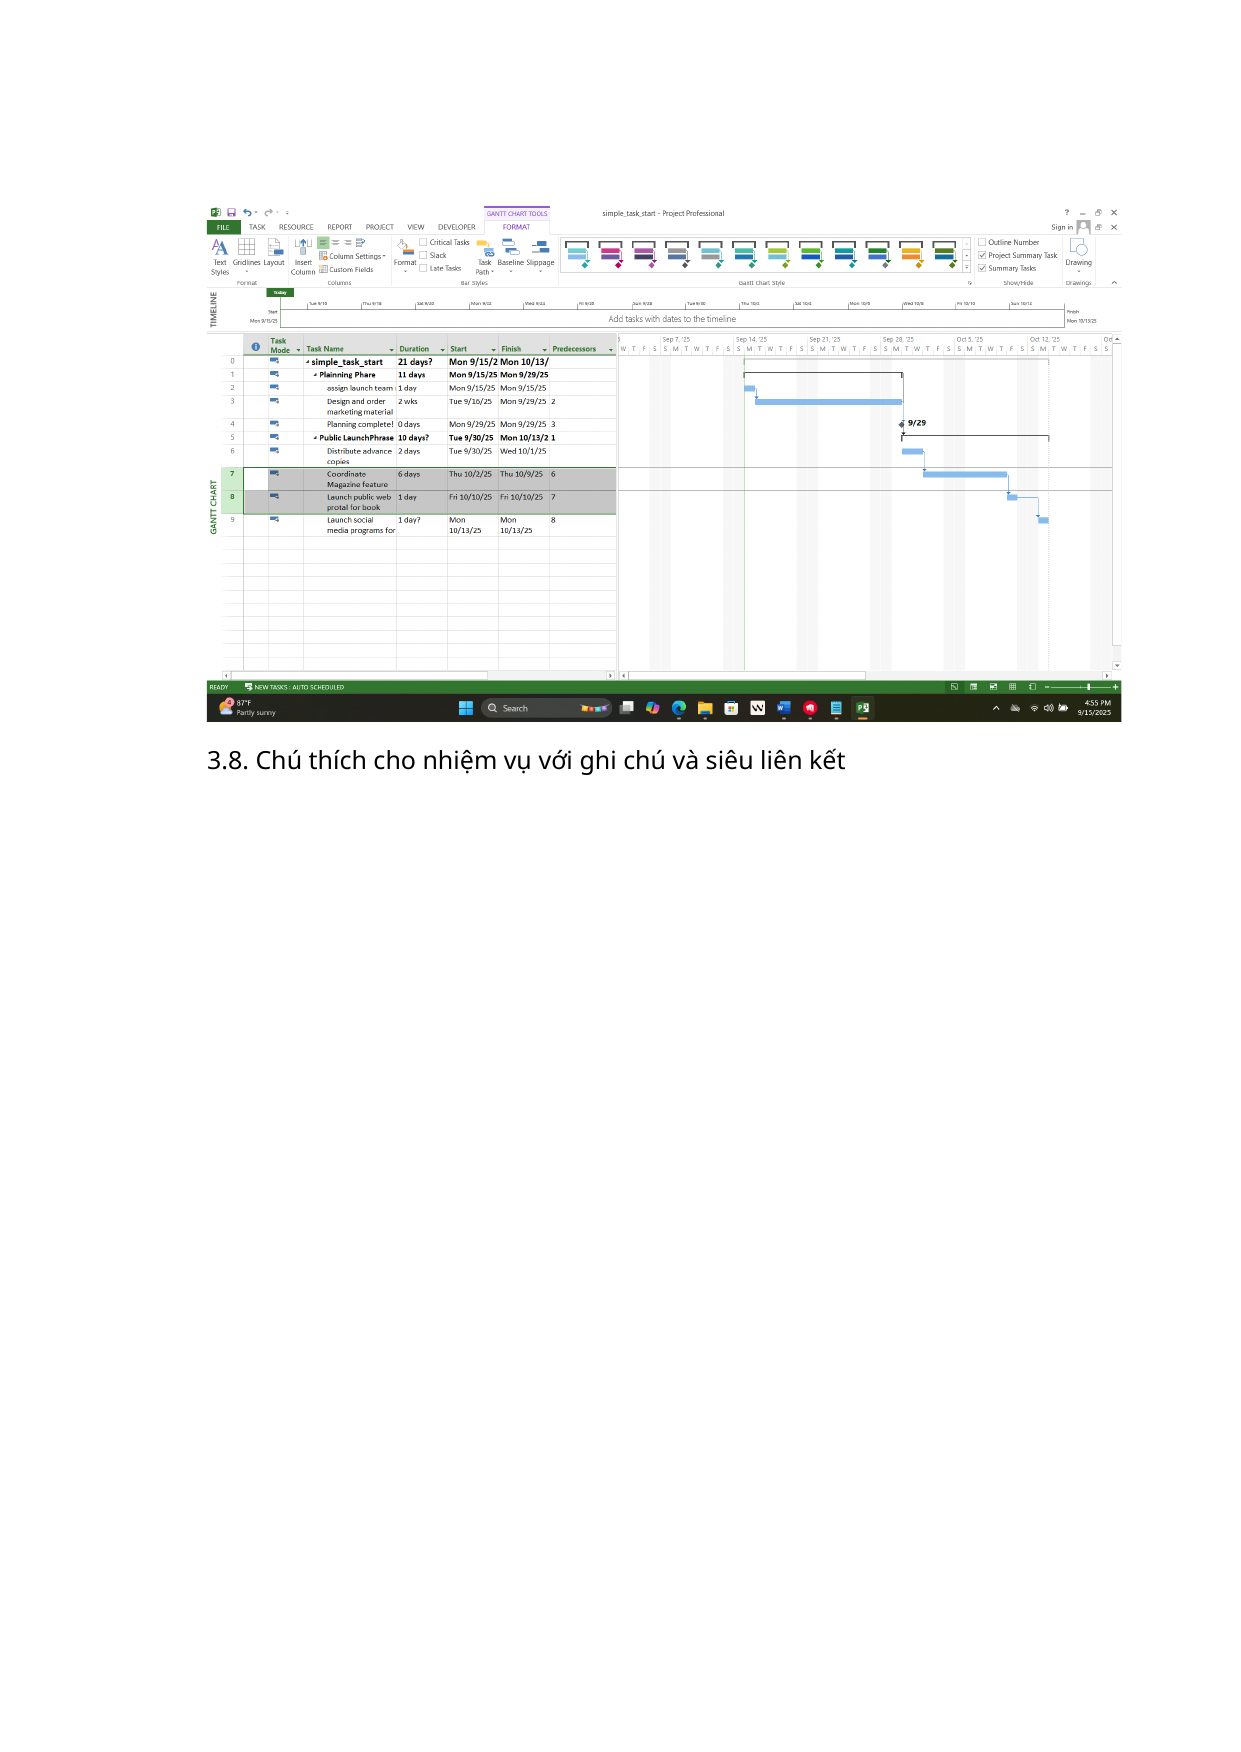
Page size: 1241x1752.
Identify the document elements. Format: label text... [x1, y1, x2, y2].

text 3.8. Chú thích cho nhiệm vụ với ghi chú và siêu liên kết [207, 743, 1122, 777]
picture [206, 206, 1122, 722]
